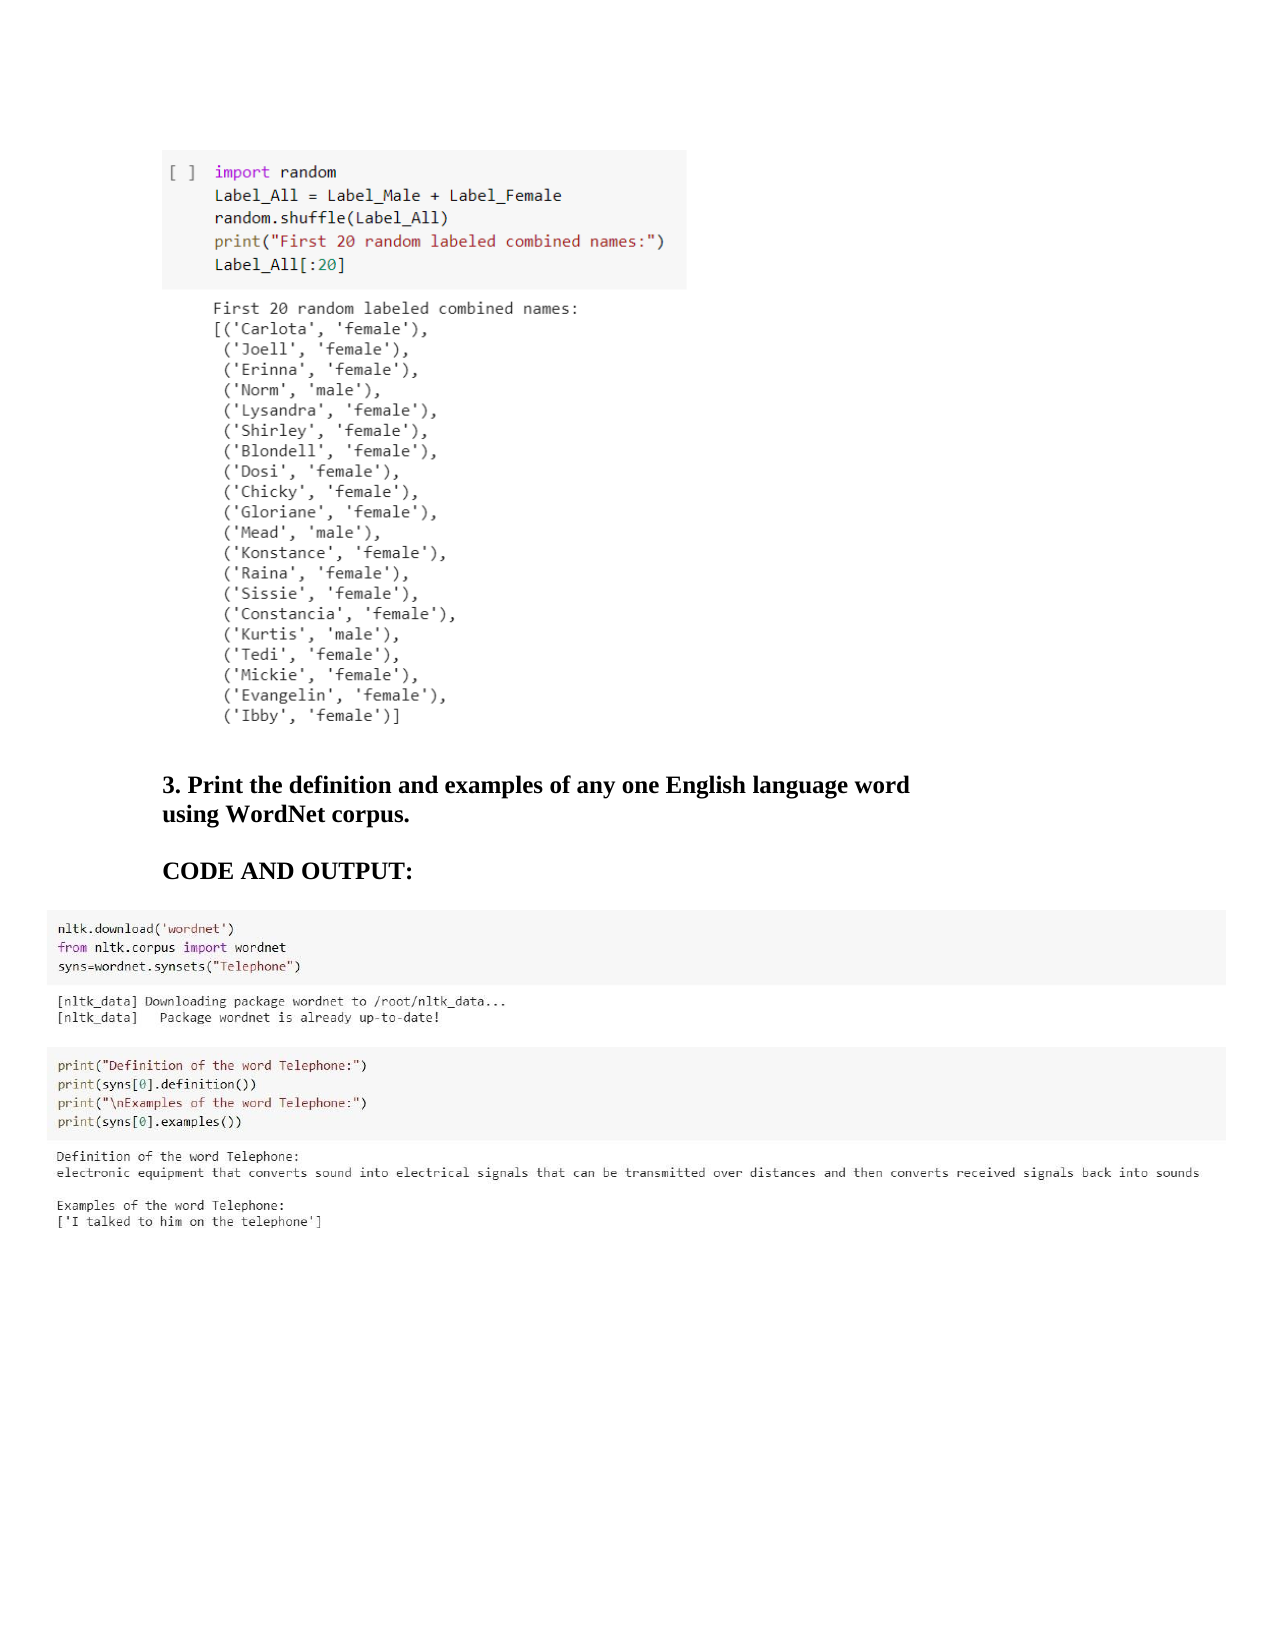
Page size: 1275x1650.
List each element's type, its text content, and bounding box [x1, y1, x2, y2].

subtitle Print the definition and examples of any one English language word using WordNet corpus. [162, 770, 973, 828]
text CODE AND OUTPUT: [162, 856, 1269, 885]
picture [162, 150, 687, 724]
picture [46, 910, 1226, 1228]
